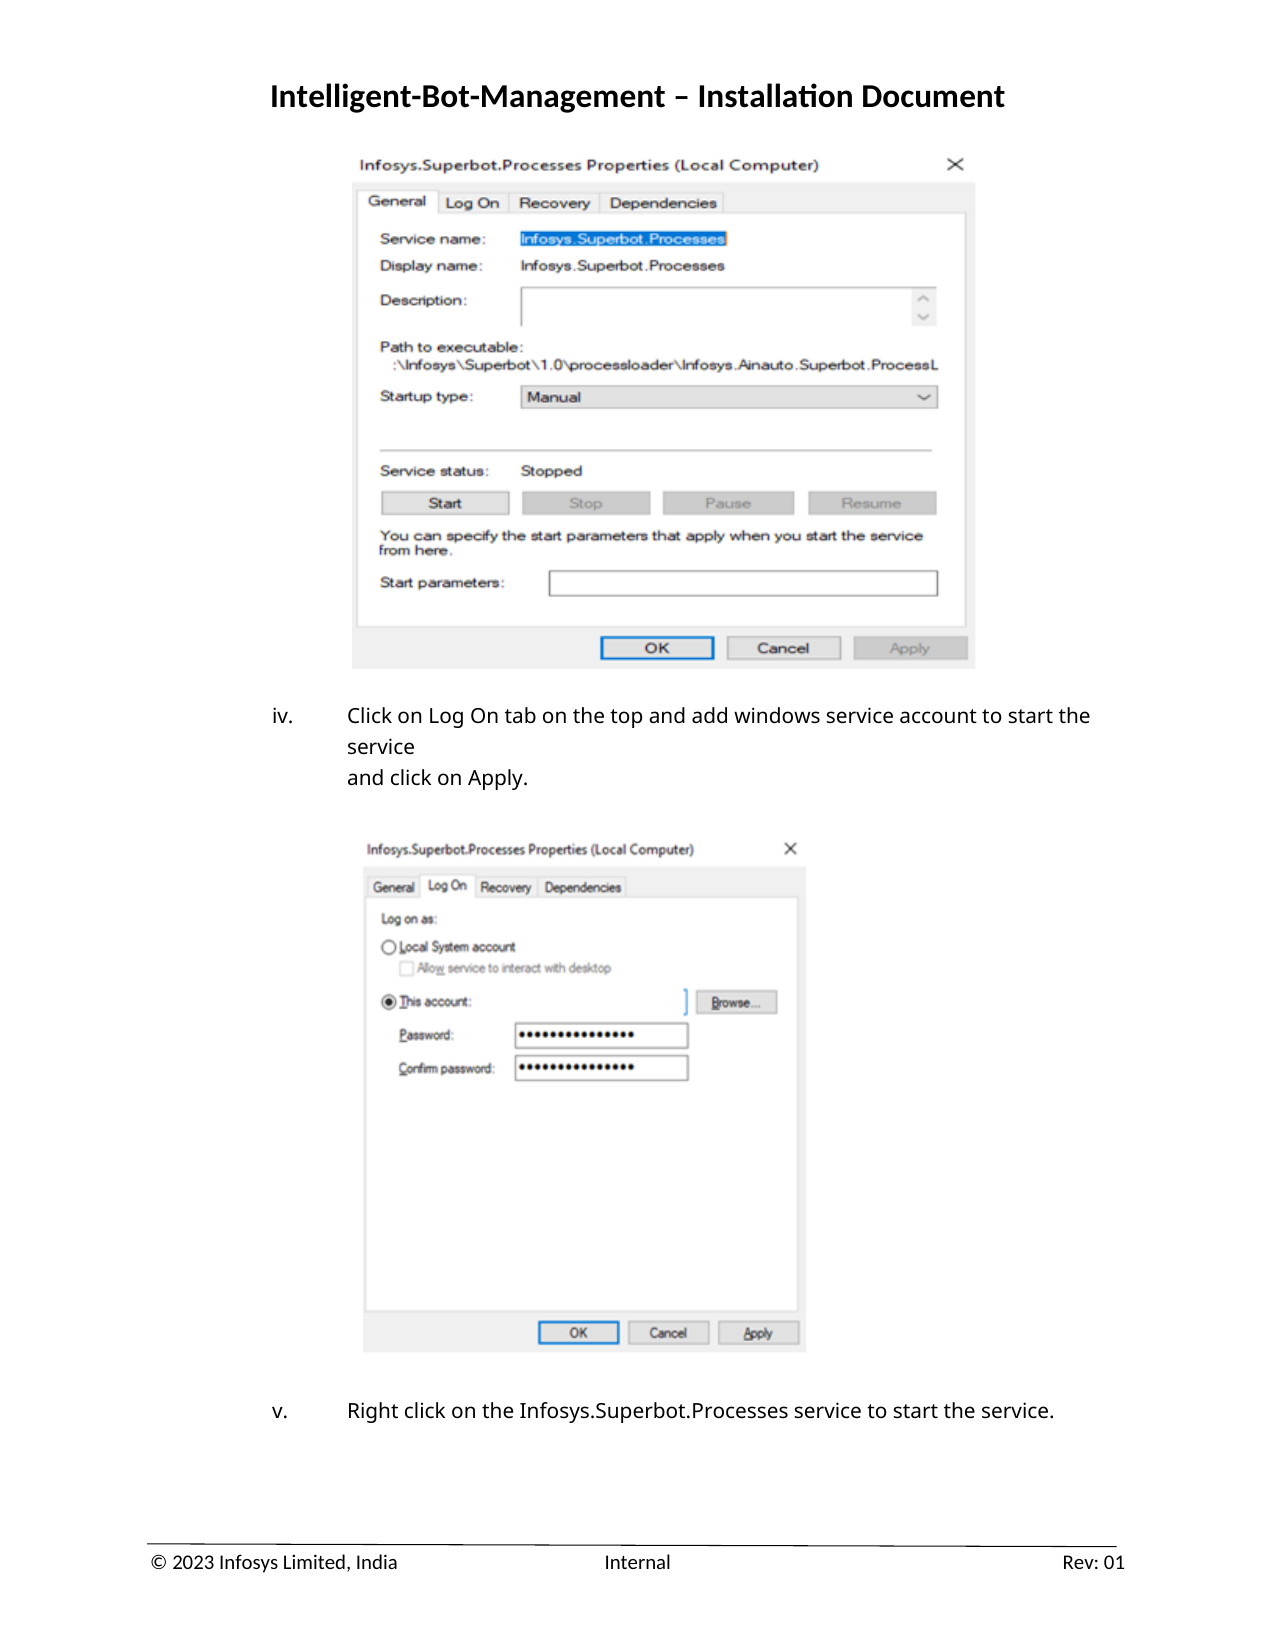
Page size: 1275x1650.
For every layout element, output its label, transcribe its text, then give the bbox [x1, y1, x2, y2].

picture [346, 824, 814, 1364]
list Click on Log On tab on the top and add windows service account to start the service [272, 702, 1125, 761]
picture [352, 150, 976, 669]
list Right click on the Infosys.Superbot.Processes service to start the service. [272, 1396, 1125, 1424]
list and click on Apply. [347, 763, 1125, 791]
